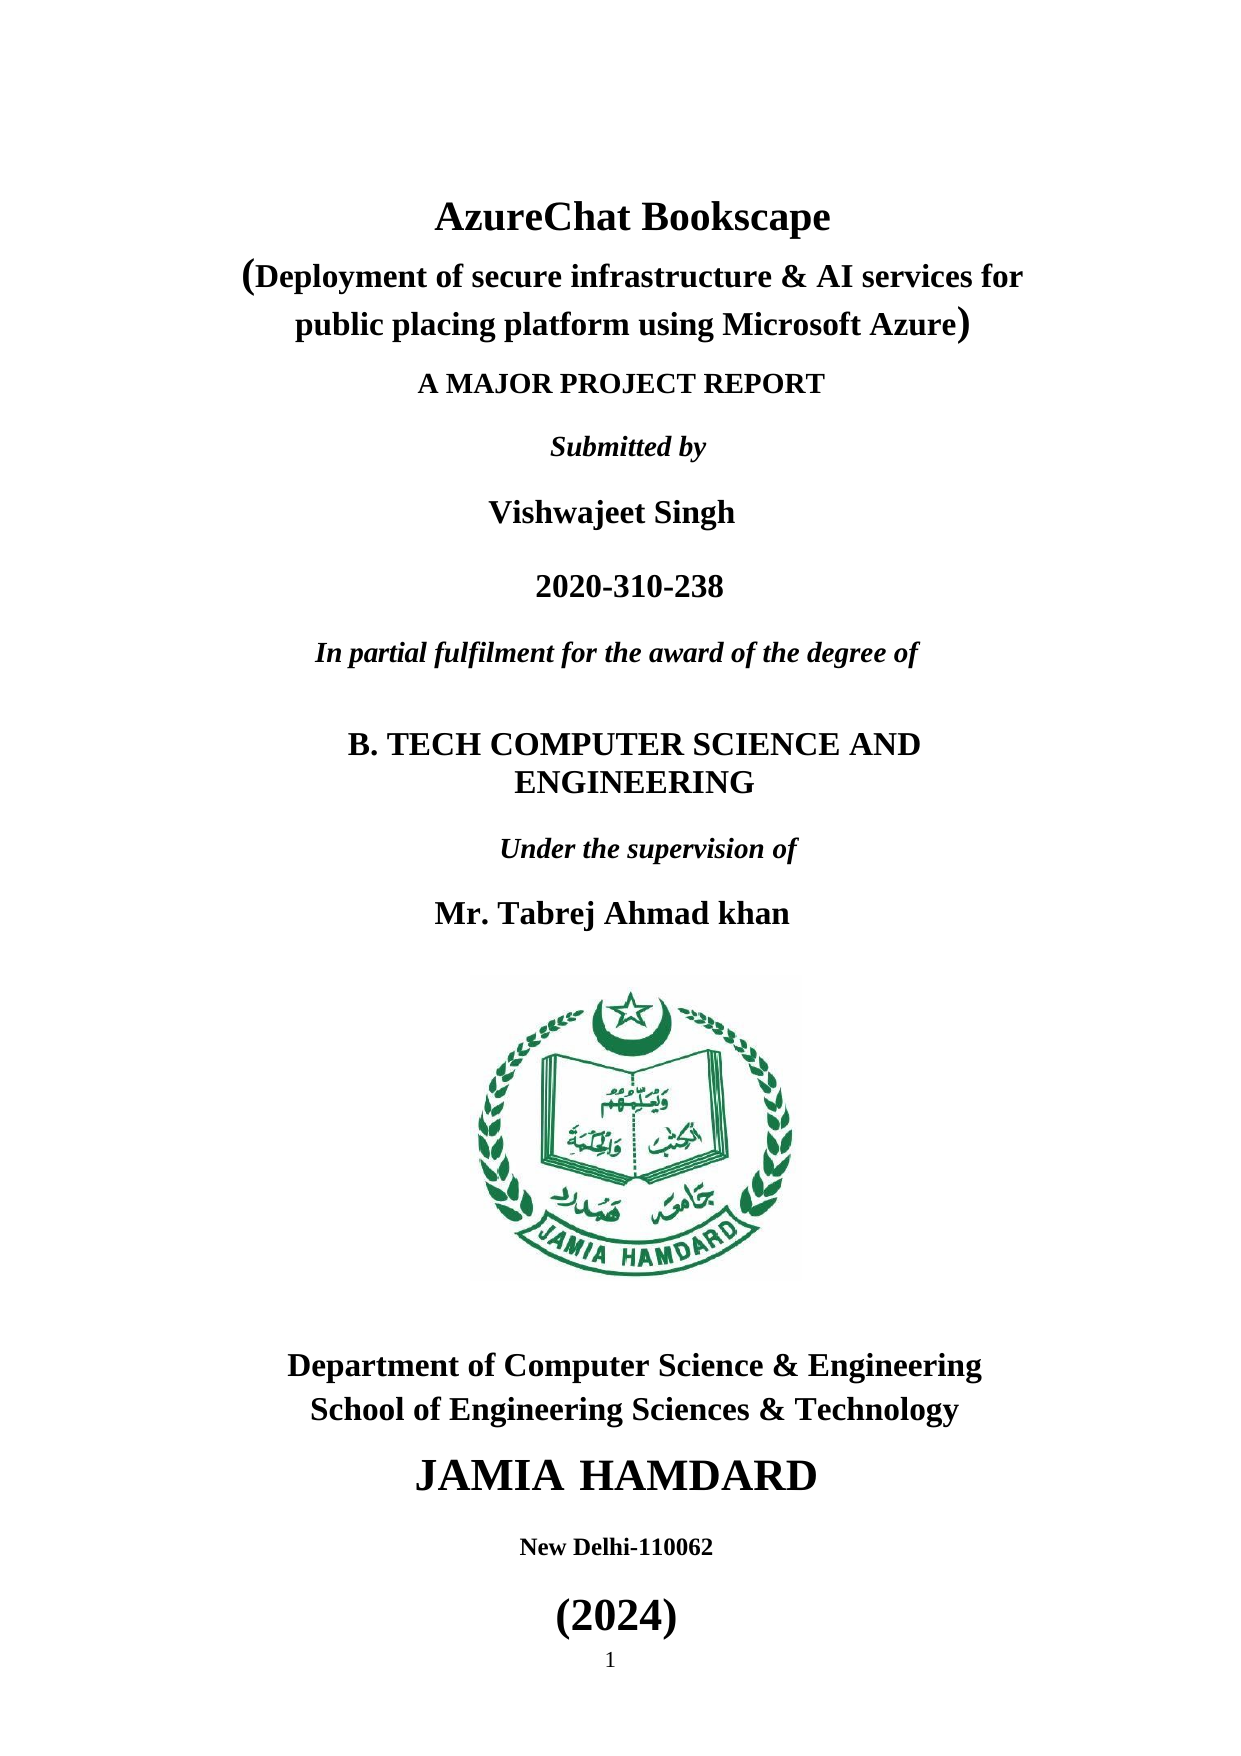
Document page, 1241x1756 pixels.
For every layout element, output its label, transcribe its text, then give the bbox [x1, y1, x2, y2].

text Submitted by [54, 429, 736, 462]
text 2020-310-238 [54, 566, 736, 604]
subtitle (Deployment of secure infrastructure & AI services for public placing platform using Microsoft Azure) [222, 248, 1043, 344]
text JAMIA HAMDARD [189, 1448, 1043, 1501]
subtitle (2024) [189, 1587, 1043, 1640]
text B. TECH COMPUTER SCIENCE AND ENGINEERING [226, 724, 1043, 801]
text Department of Computer Science & Engineering School of Engineering Sciences & Technology [286, 1346, 983, 1427]
text Vishwajeet Singh [54, 493, 736, 531]
text In partial fulfilment for the award of the degree of [189, 639, 1043, 668]
picture [470, 975, 803, 1281]
text Under the supervision of [54, 831, 796, 864]
text Mr. Tabrej Ahmad khan [54, 893, 790, 931]
text New Delhi-110062 [189, 1532, 1043, 1561]
subtitle AzureChat Bookscape [222, 192, 1043, 239]
text A MAJOR PROJECT REPORT [199, 366, 1043, 400]
